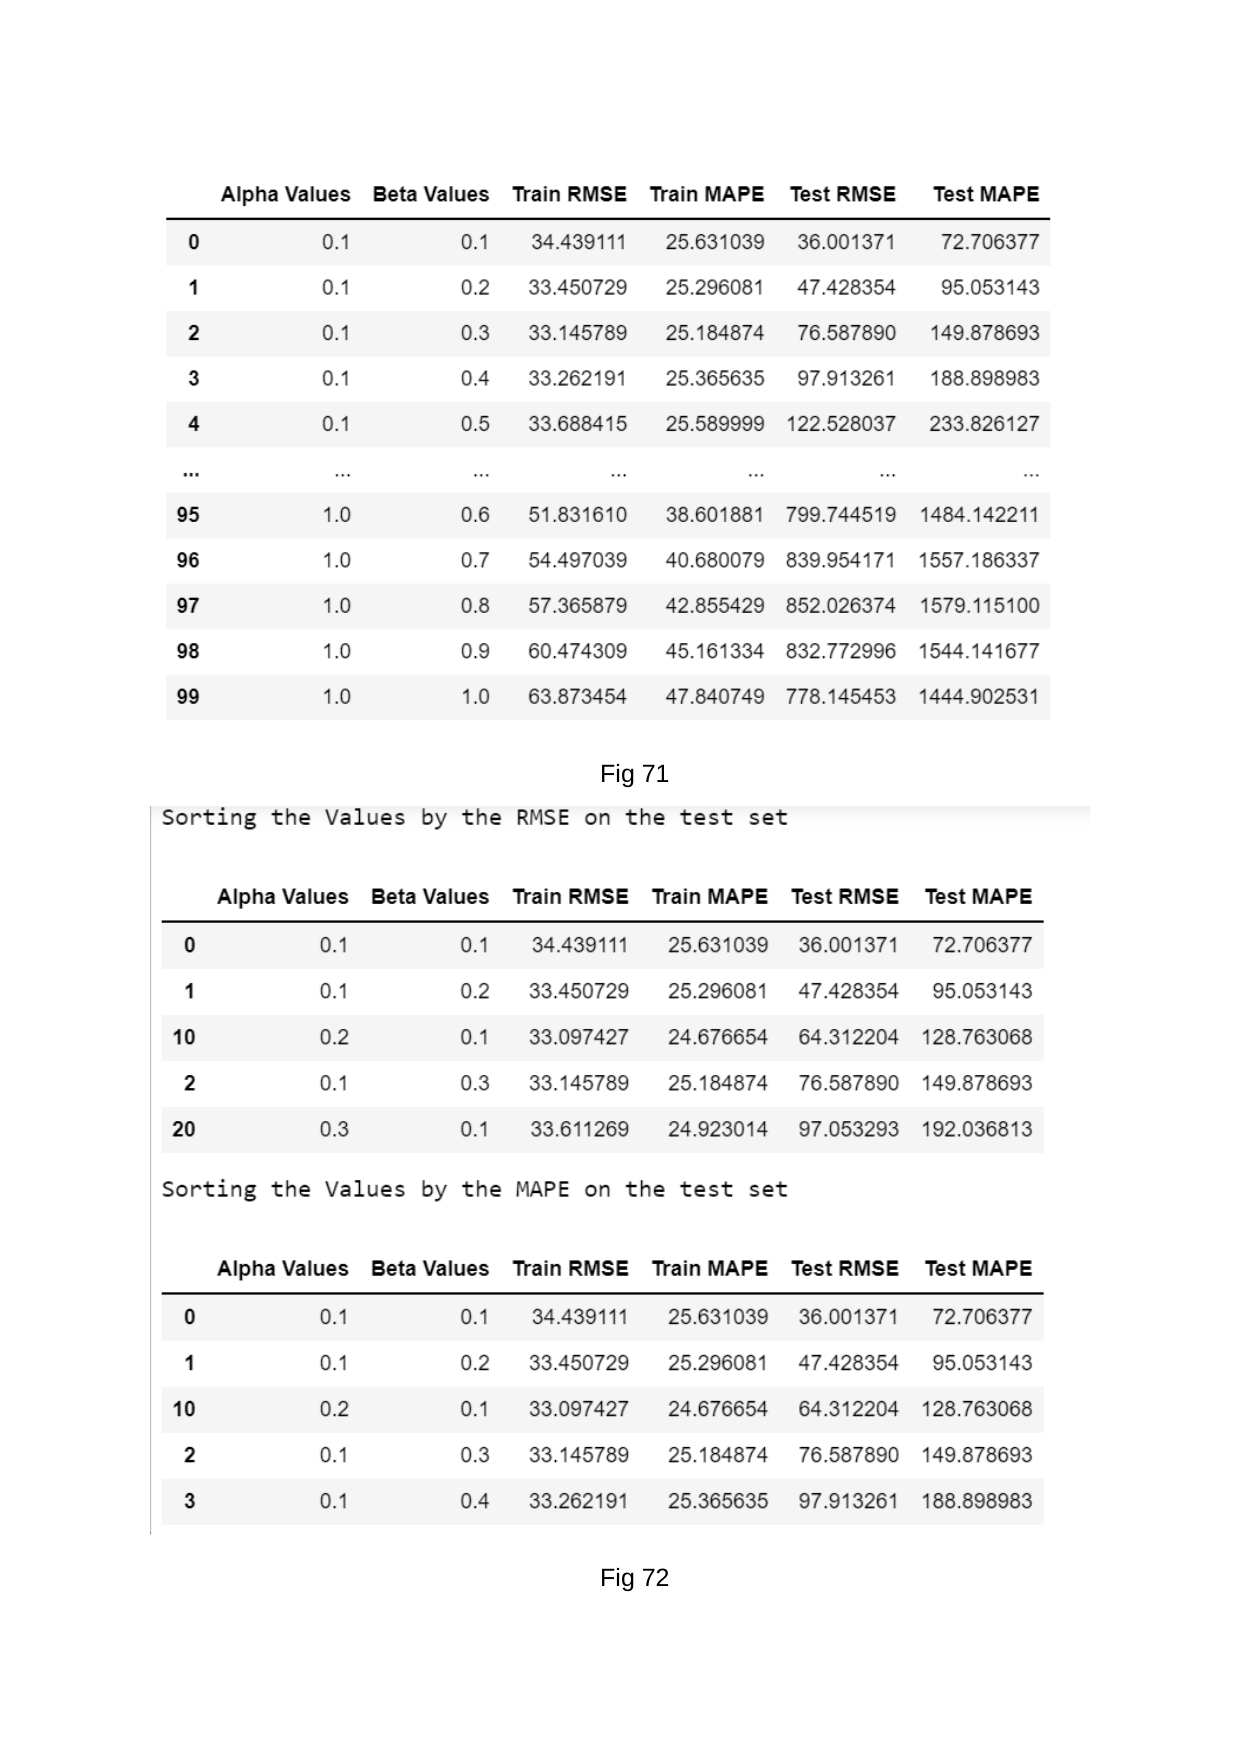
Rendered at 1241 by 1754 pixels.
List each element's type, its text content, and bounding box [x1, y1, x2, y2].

text Fig 71 [525, 759, 1090, 787]
picture [150, 150, 1091, 740]
text Fig 72 [525, 1563, 1090, 1592]
picture [150, 806, 1091, 1545]
